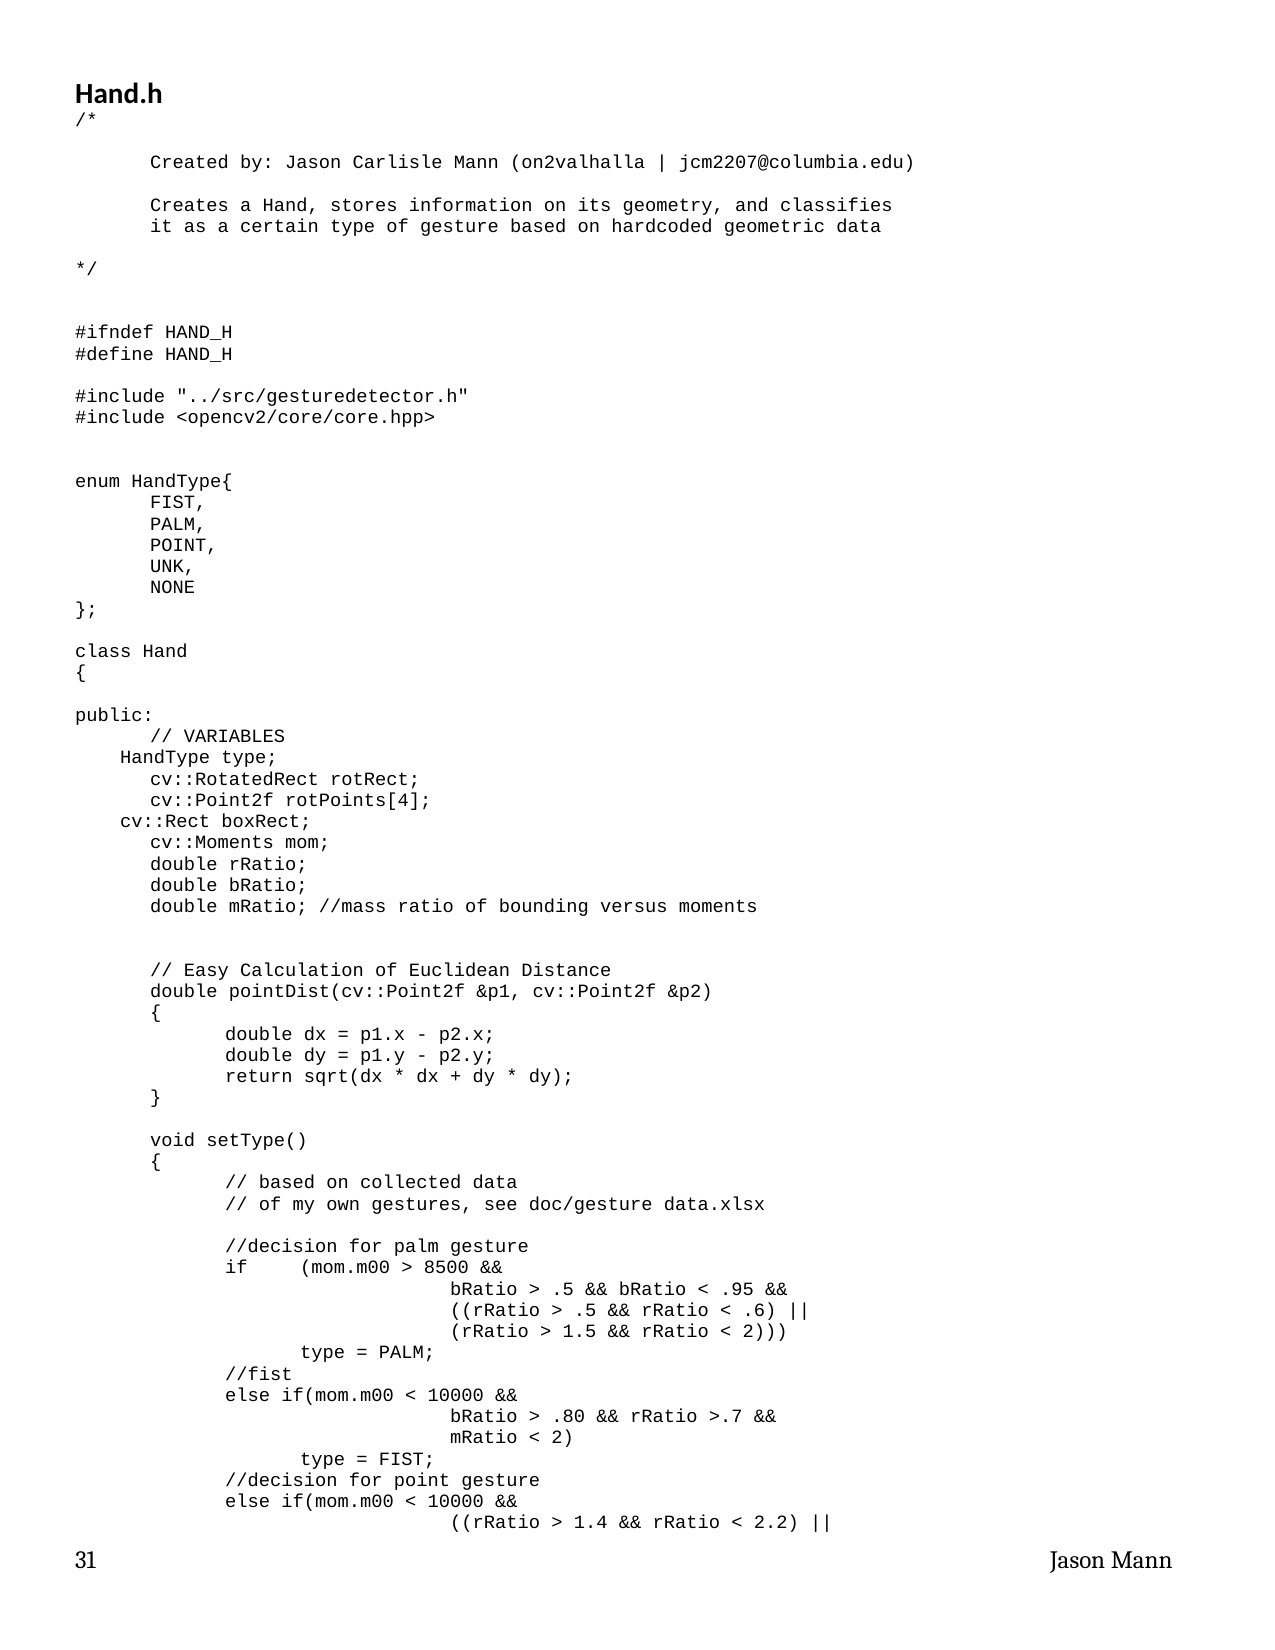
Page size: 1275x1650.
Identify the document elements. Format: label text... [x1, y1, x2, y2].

text { [75, 1003, 1200, 1024]
text double dx = p1.x - p2.x; [75, 1024, 1200, 1046]
text // of my own gestures, see doc/gesture data.xlsx [75, 1194, 1200, 1216]
text void setType() [75, 1131, 1200, 1152]
text #include "../src/gesturedetector.h" [75, 387, 1200, 408]
text return sqrt(dx * dx + dy * dy); [75, 1067, 1200, 1088]
text mRatio < 2) [75, 1428, 1200, 1449]
text cv::Point2f rotPoints[4]; [75, 791, 1200, 812]
text cv::Rect boxRect; [75, 812, 1200, 833]
text it as a certain type of gesture based on hardcoded geometric data [75, 217, 1200, 238]
text #include <opencv2/core/core.hpp> [75, 408, 1200, 429]
text bRatio > .5 && bRatio < .95 && [75, 1279, 1200, 1301]
text #ifndef HAND_H [75, 323, 1200, 344]
text //decision for point gesture [75, 1471, 1200, 1492]
text Creates a Hand, stores information on its geometry, and classifies [75, 196, 1200, 217]
text PALM, [75, 514, 1200, 536]
text if (mom.m00 > 8500 && [75, 1258, 1200, 1279]
text bRatio > .80 && rRatio >.7 && [75, 1407, 1200, 1428]
text // VARIABLES [75, 727, 1200, 748]
text cv::RotatedRect rotRect; [75, 769, 1200, 791]
text // Easy Calculation of Euclidean Distance [75, 961, 1200, 982]
text double pointDist(cv::Point2f &p1, cv::Point2f &p2) [75, 982, 1200, 1003]
text #define HAND_H [75, 344, 1200, 366]
text ((rRatio > .5 && rRatio < .6) || [75, 1301, 1200, 1322]
text double dy = p1.y - p2.y; [75, 1046, 1200, 1067]
text // based on collected data [75, 1173, 1200, 1194]
text cv::Moments mom; [75, 833, 1200, 854]
text enum HandType{ [75, 472, 1200, 493]
text UNK, [75, 557, 1200, 578]
text type = PALM; [75, 1343, 1200, 1364]
text class Hand [75, 642, 1200, 663]
text */ [75, 259, 1200, 281]
text FIST, [75, 493, 1200, 514]
text ((rRatio > 1.4 && rRatio < 2.2) || [75, 1513, 1200, 1534]
text else if(mom.m00 < 10000 && [75, 1386, 1200, 1407]
text double bRatio; [75, 876, 1200, 897]
text else if(mom.m00 < 10000 && [75, 1492, 1200, 1513]
text Hand.h [75, 75, 1200, 111]
text double mRatio; //mass ratio of bounding versus moments [75, 897, 1200, 918]
text { [75, 663, 1200, 684]
text NONE [75, 578, 1200, 599]
text //fist [75, 1364, 1200, 1386]
text { [75, 1152, 1200, 1173]
text HandType type; [75, 748, 1200, 769]
text double rRatio; [75, 854, 1200, 876]
text (rRatio > 1.5 && rRatio < 2))) [75, 1322, 1200, 1343]
text public: [75, 706, 1200, 727]
text /* [75, 111, 1200, 132]
text } [75, 1088, 1200, 1109]
text type = FIST; [75, 1449, 1200, 1471]
text Created by: Jason Carlisle Mann (on2valhalla | jcm2207@columbia.edu) [75, 153, 1200, 174]
text POINT, [75, 536, 1200, 557]
text //decision for palm gesture [75, 1237, 1200, 1258]
text }; [75, 599, 1200, 621]
